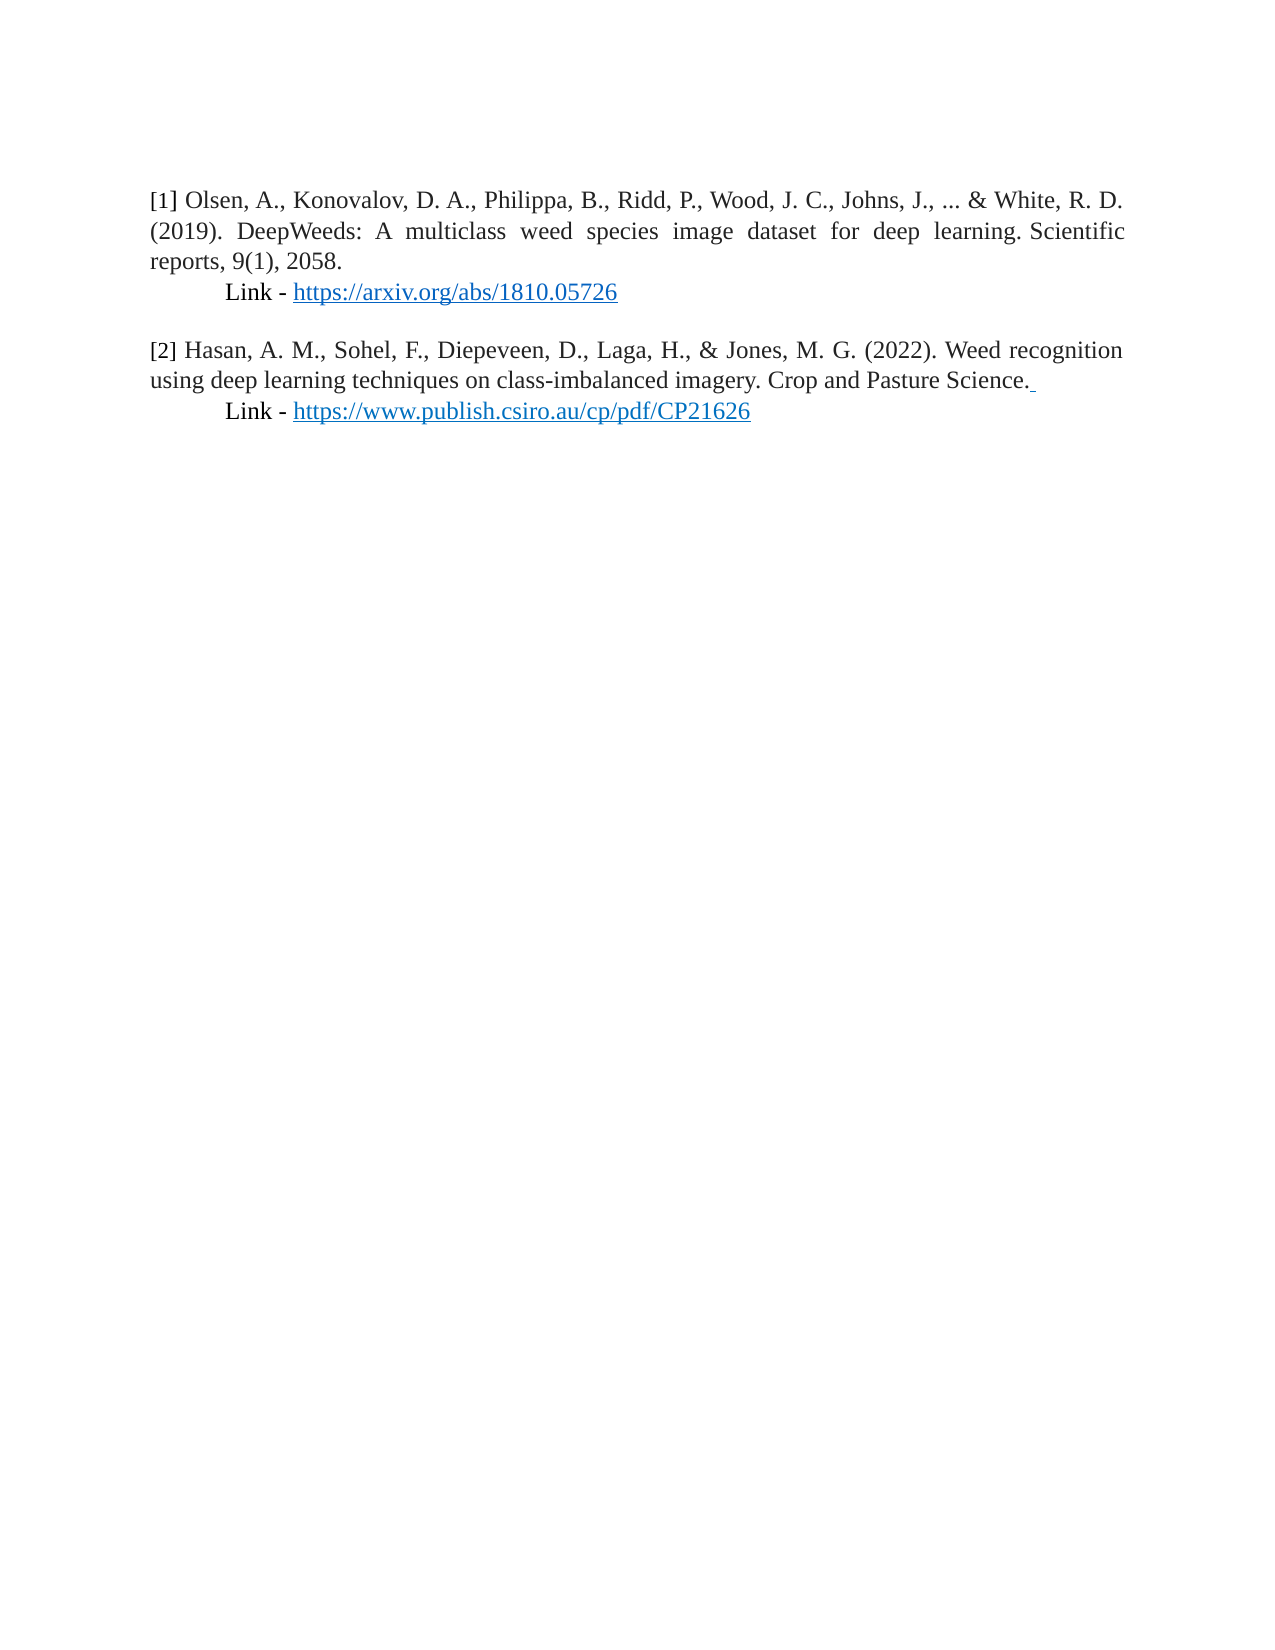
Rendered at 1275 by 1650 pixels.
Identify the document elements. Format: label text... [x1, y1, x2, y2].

list [2] Hasan, A. M., Sohel, F., Diepeveen, D., Laga, H., & Jones, M. G. (2022). Weed recognition using deep learning techniques on class-imbalanced imagery. Crop and Pasture Science. [150, 335, 1125, 394]
list Link - https://arxiv.org/abs/1810.05726 [225, 277, 1125, 306]
list [1] Olsen, A., Konovalov, D. A., Philippa, B., Ridd, P., Wood, J. C., Johns, J., ... & White, R. D. (2019). DeepWeeds: A multiclass weed species image dataset for deep learning. Scientific reports, 9(1), 2058. [150, 186, 1125, 216]
list Link - https://www.publish.csiro.au/cp/pdf/CP21626 [225, 396, 1125, 425]
list [1] Olsen, A., Konovalov, D. A., Philippa, B., Ridd, P., Wood, J. C., Johns, J., ... & White, R. D. (2019). DeepWeeds: A multiclass weed species image dataset for deep learning. Scientific reports, 9(1), 2058. [150, 245, 1125, 275]
